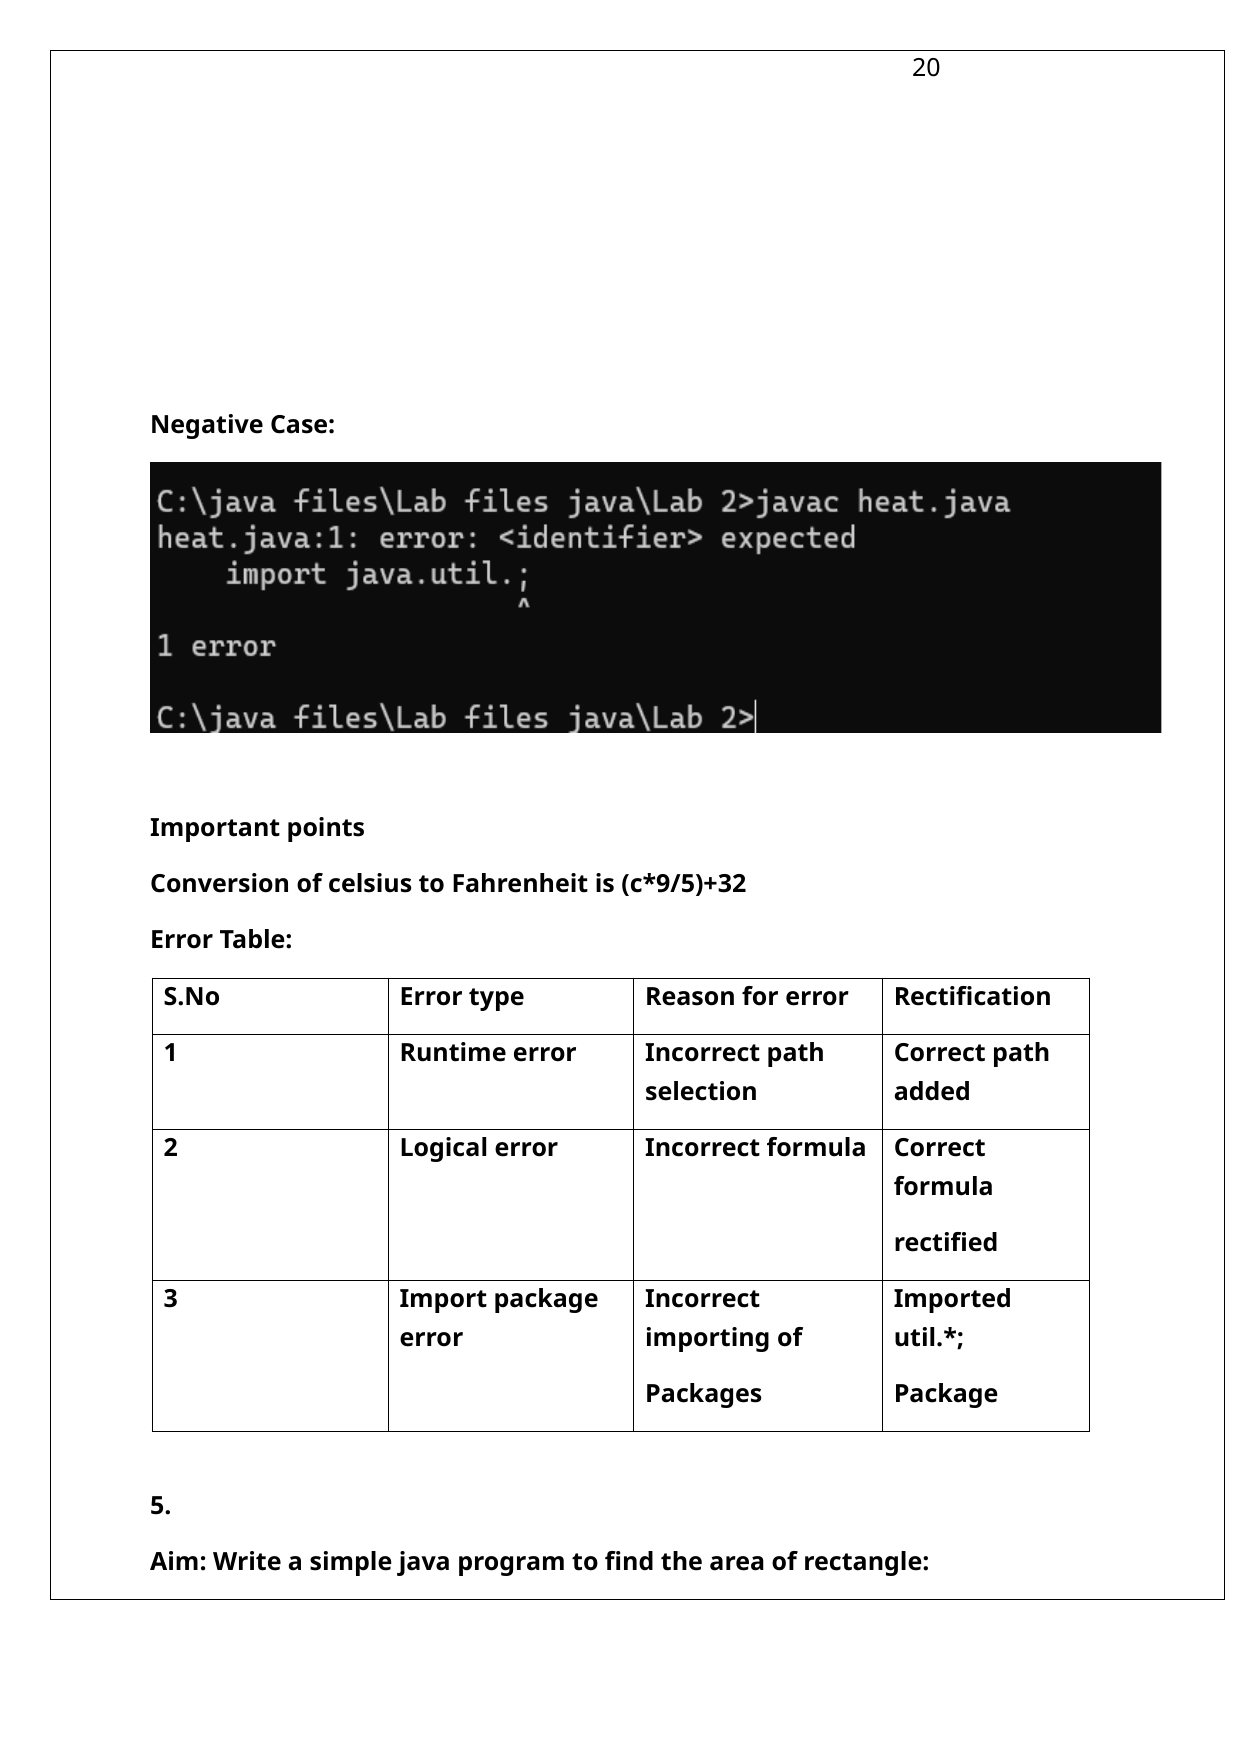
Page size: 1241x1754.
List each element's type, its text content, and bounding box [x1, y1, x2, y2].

table_cell 2 [153, 1130, 388, 1280]
table_cell Logical error [389, 1130, 633, 1280]
table_cell Runtime error [389, 1035, 633, 1129]
table_cell Incorrect importing of Packages [634, 1281, 882, 1431]
table_cell Correct path added [883, 1035, 1089, 1129]
table_cell Incorrect path selection [634, 1035, 882, 1129]
table_cell Import package error [389, 1281, 633, 1431]
picture [150, 462, 1162, 733]
text 5. [150, 1488, 1090, 1522]
table_header S.No [153, 979, 388, 1034]
text Error Table: [150, 922, 1090, 956]
table_header Rectification [883, 979, 1089, 1034]
text Important points [150, 810, 1090, 844]
table_cell Imported util.*; Package [883, 1281, 1089, 1431]
text Negative Case: [150, 407, 1090, 441]
table_header Error type [389, 979, 633, 1034]
table_cell 3 [153, 1281, 388, 1431]
text Aim: Write a simple java program to find the area of rectangle: [150, 1544, 1090, 1578]
table_cell Incorrect formula [634, 1130, 882, 1280]
text Conversion of celsius to Fahrenheit is (c*9/5)+32 [150, 866, 1090, 900]
table_cell Correct formula rectified [883, 1130, 1089, 1280]
table_cell 1 [153, 1035, 388, 1129]
table_header Reason for error [634, 979, 882, 1034]
